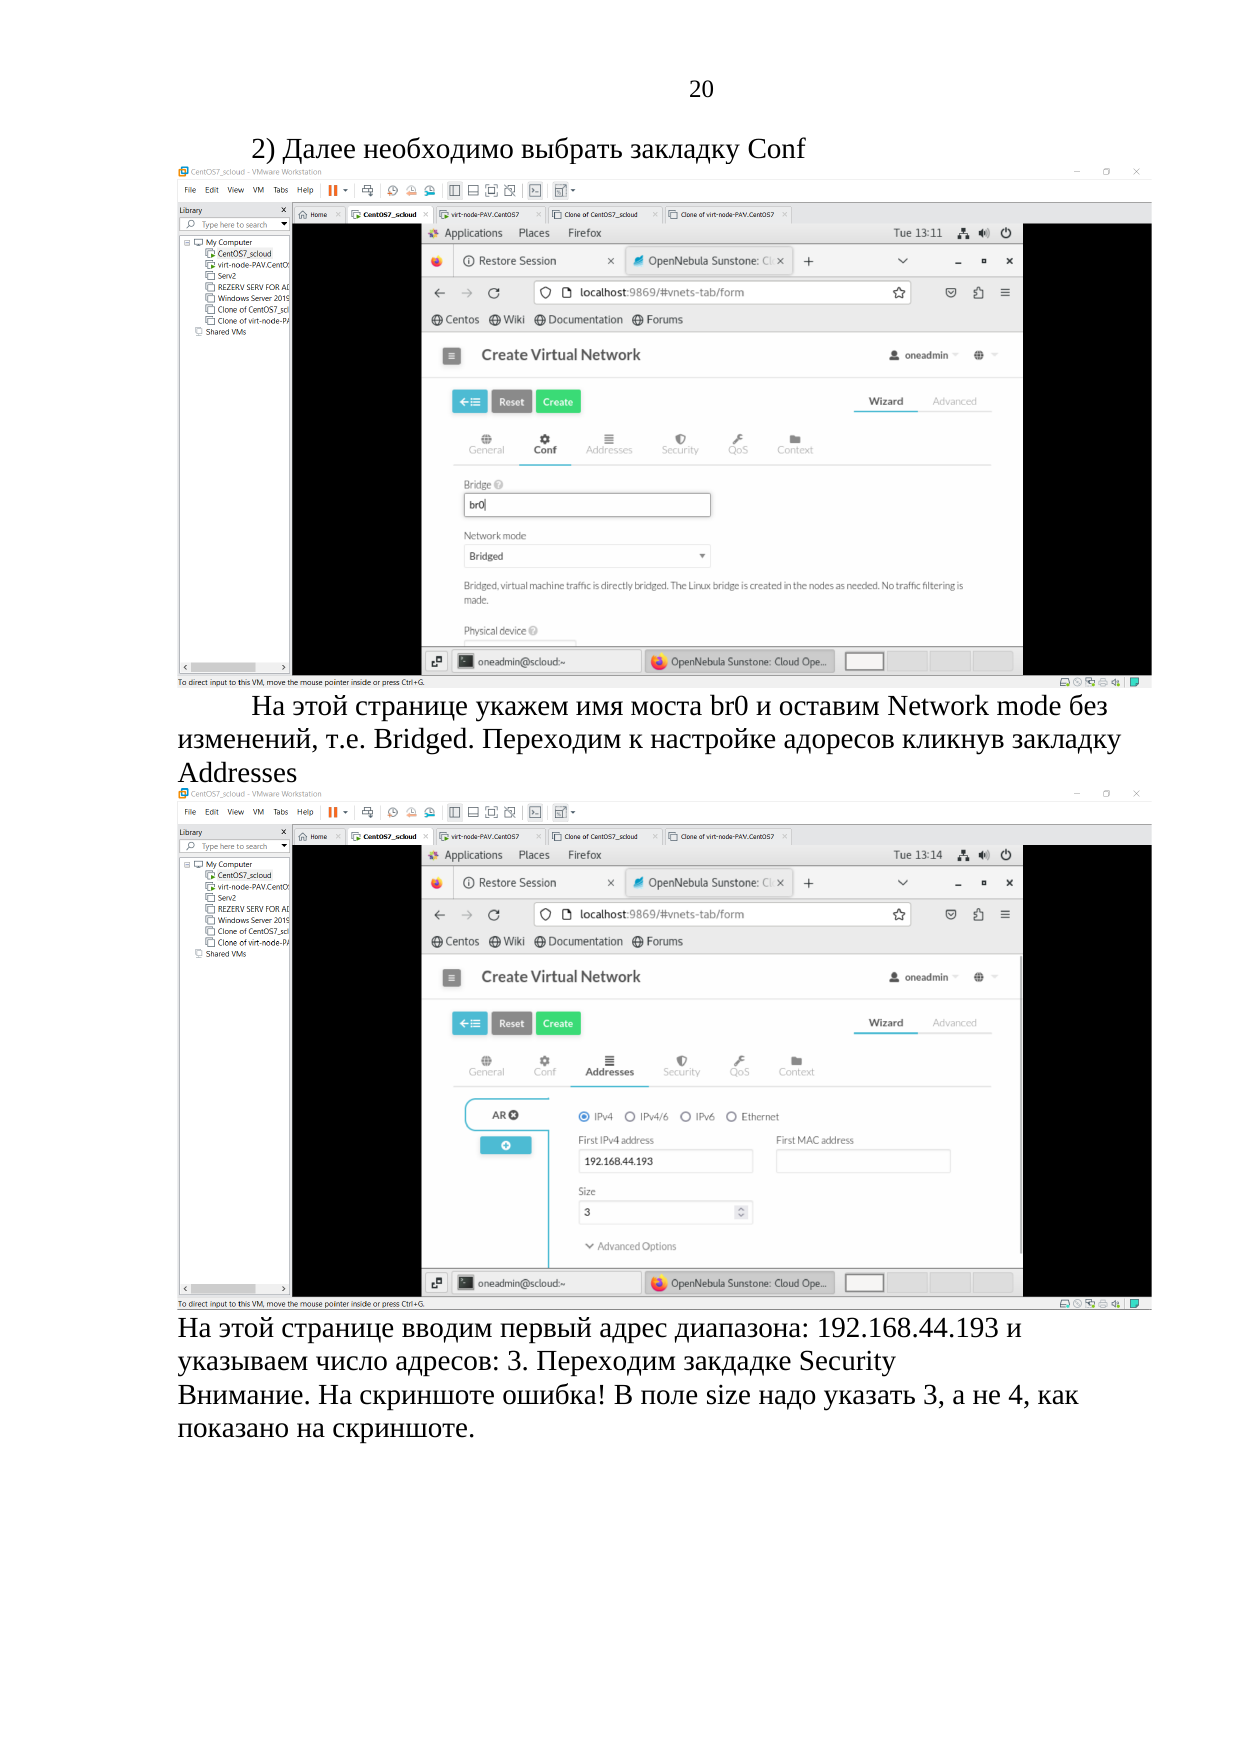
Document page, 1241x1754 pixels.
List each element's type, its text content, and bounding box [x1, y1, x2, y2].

text На этой странице вводим первый адрес диапазона: 192.168.44.193 и указываем число адресов: 3. Переходим закдадке Security [177, 1310, 1152, 1377]
text 2) Далее необходимо выбрать закладку Conf [177, 131, 1152, 164]
picture [177, 164, 1152, 688]
text Внимание. На скриншоте ошибка! В поле size надо указать 3, а не 4, как показано на скриншоте. [177, 1377, 1152, 1444]
picture [177, 788, 1152, 1310]
text На этой странице укажем имя моста br0 и оставим Network mode без изменений, т.е. Bridged. Переходим к настройке адоресов кликнув закладку Addresses [177, 688, 1152, 788]
